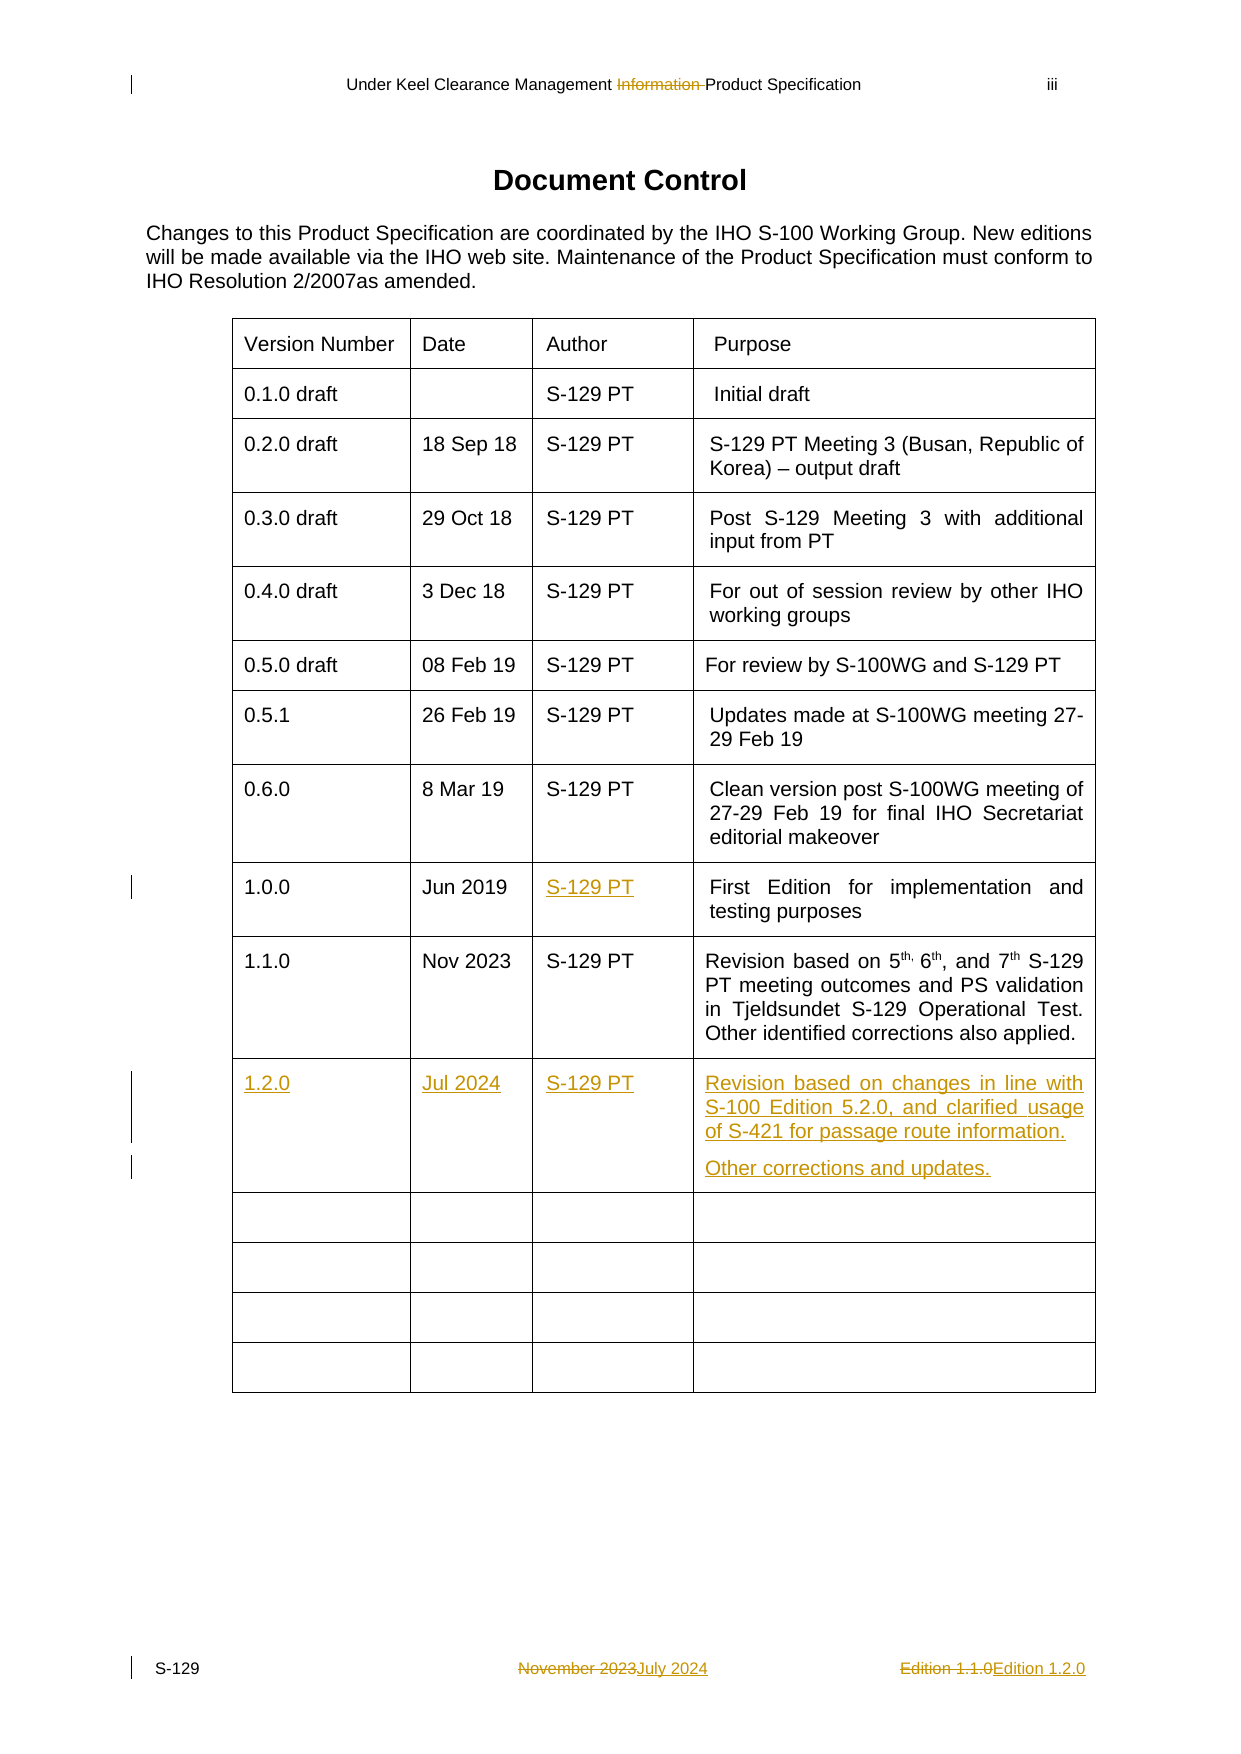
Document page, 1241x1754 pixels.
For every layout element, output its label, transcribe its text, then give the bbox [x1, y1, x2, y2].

table_cell S-129 PT Meeting 3 (Busan, Republic of Korea) – output draft [694, 419, 1095, 492]
text Document Control [146, 162, 1094, 196]
table_cell 1.0.0 [233, 863, 410, 936]
table_cell 0.5.0 draft [233, 641, 410, 690]
table_cell Updates made at S-100WG meeting 27-29 Feb 19 [694, 691, 1095, 764]
table_cell [694, 1059, 1095, 1192]
table_cell 3 Dec 18 [411, 567, 532, 640]
table_cell S-129 PT [533, 937, 693, 1057]
table_cell 18 Sep 18 [411, 419, 532, 492]
table_cell S-129 PT [533, 691, 693, 764]
table_cell [694, 1193, 1095, 1242]
table_cell [533, 863, 693, 936]
table_header Purpose [694, 319, 1095, 368]
table_cell [411, 1059, 532, 1192]
table_cell First Edition for implementation and testing purposes [694, 863, 1095, 936]
table_cell [233, 1193, 410, 1242]
table_cell Post S-129 Meeting 3 with additional input from PT [694, 493, 1095, 566]
table_cell 26 Feb 19 [411, 691, 532, 764]
text Changes to this Product Specification are coordinated by the IHO S-100 Working Group. New editions will be made available via the IHO web site. Maintenance of the Product Specification must conform to IHO Resolution 2/2007as amended. [146, 221, 1094, 293]
table_cell [411, 1193, 532, 1242]
table_cell S-129 PT [533, 641, 693, 690]
table_cell 0.5.1 [233, 691, 410, 764]
table_cell [694, 1343, 1095, 1392]
table_cell 08 Feb 19 [411, 641, 532, 690]
table_cell 0.1.0 draft [233, 369, 410, 418]
table_cell [533, 1243, 693, 1292]
table_cell S-129 PT [533, 567, 693, 640]
table_header Version Number [233, 319, 410, 368]
table_cell Clean version post S-100WG meeting of 27-29 Feb 19 for final IHO Secretariat editorial makeover [694, 765, 1095, 862]
table_cell [411, 1243, 532, 1292]
table_cell Nov 2023 [411, 937, 532, 1057]
table_cell [233, 1293, 410, 1342]
table_cell 0.6.0 [233, 765, 410, 862]
table_cell 29 Oct 18 [411, 493, 532, 566]
table_cell [233, 1343, 410, 1392]
table_cell Revision based on 5th, 6th, and 7th S-129 PT meeting outcomes and PS validation in Tjeldsundet S-129 Operational Test. Other identified corrections also applied. [694, 937, 1095, 1057]
table_header Author [533, 319, 693, 368]
table_cell S-129 PT [533, 369, 693, 418]
table_cell [233, 1243, 410, 1292]
table_cell 0.4.0 draft [233, 567, 410, 640]
table_cell S-129 PT [533, 419, 693, 492]
table_cell For out of session review by other IHO working groups [694, 567, 1095, 640]
table_cell S-129 PT [533, 765, 693, 862]
table_cell [533, 1193, 693, 1242]
table_cell [411, 1343, 532, 1392]
table_cell 1.1.0 [233, 937, 410, 1057]
table_cell [233, 1059, 410, 1192]
table_cell [411, 1293, 532, 1342]
table_cell 0.2.0 draft [233, 419, 410, 492]
table_cell Jun 2019 [411, 863, 532, 936]
table_cell For review by S-100WG and S-129 PT [694, 641, 1095, 690]
table_cell Initial draft [694, 369, 1095, 418]
table_cell [533, 1293, 693, 1342]
table_cell [411, 369, 532, 418]
table_cell 0.3.0 draft [233, 493, 410, 566]
table_header Date [411, 319, 532, 368]
table_cell [533, 1059, 693, 1192]
table_cell [694, 1293, 1095, 1342]
table_cell 8 Mar 19 [411, 765, 532, 862]
table_cell [694, 1243, 1095, 1292]
table_cell [533, 1343, 693, 1392]
table_cell S-129 PT [533, 493, 693, 566]
